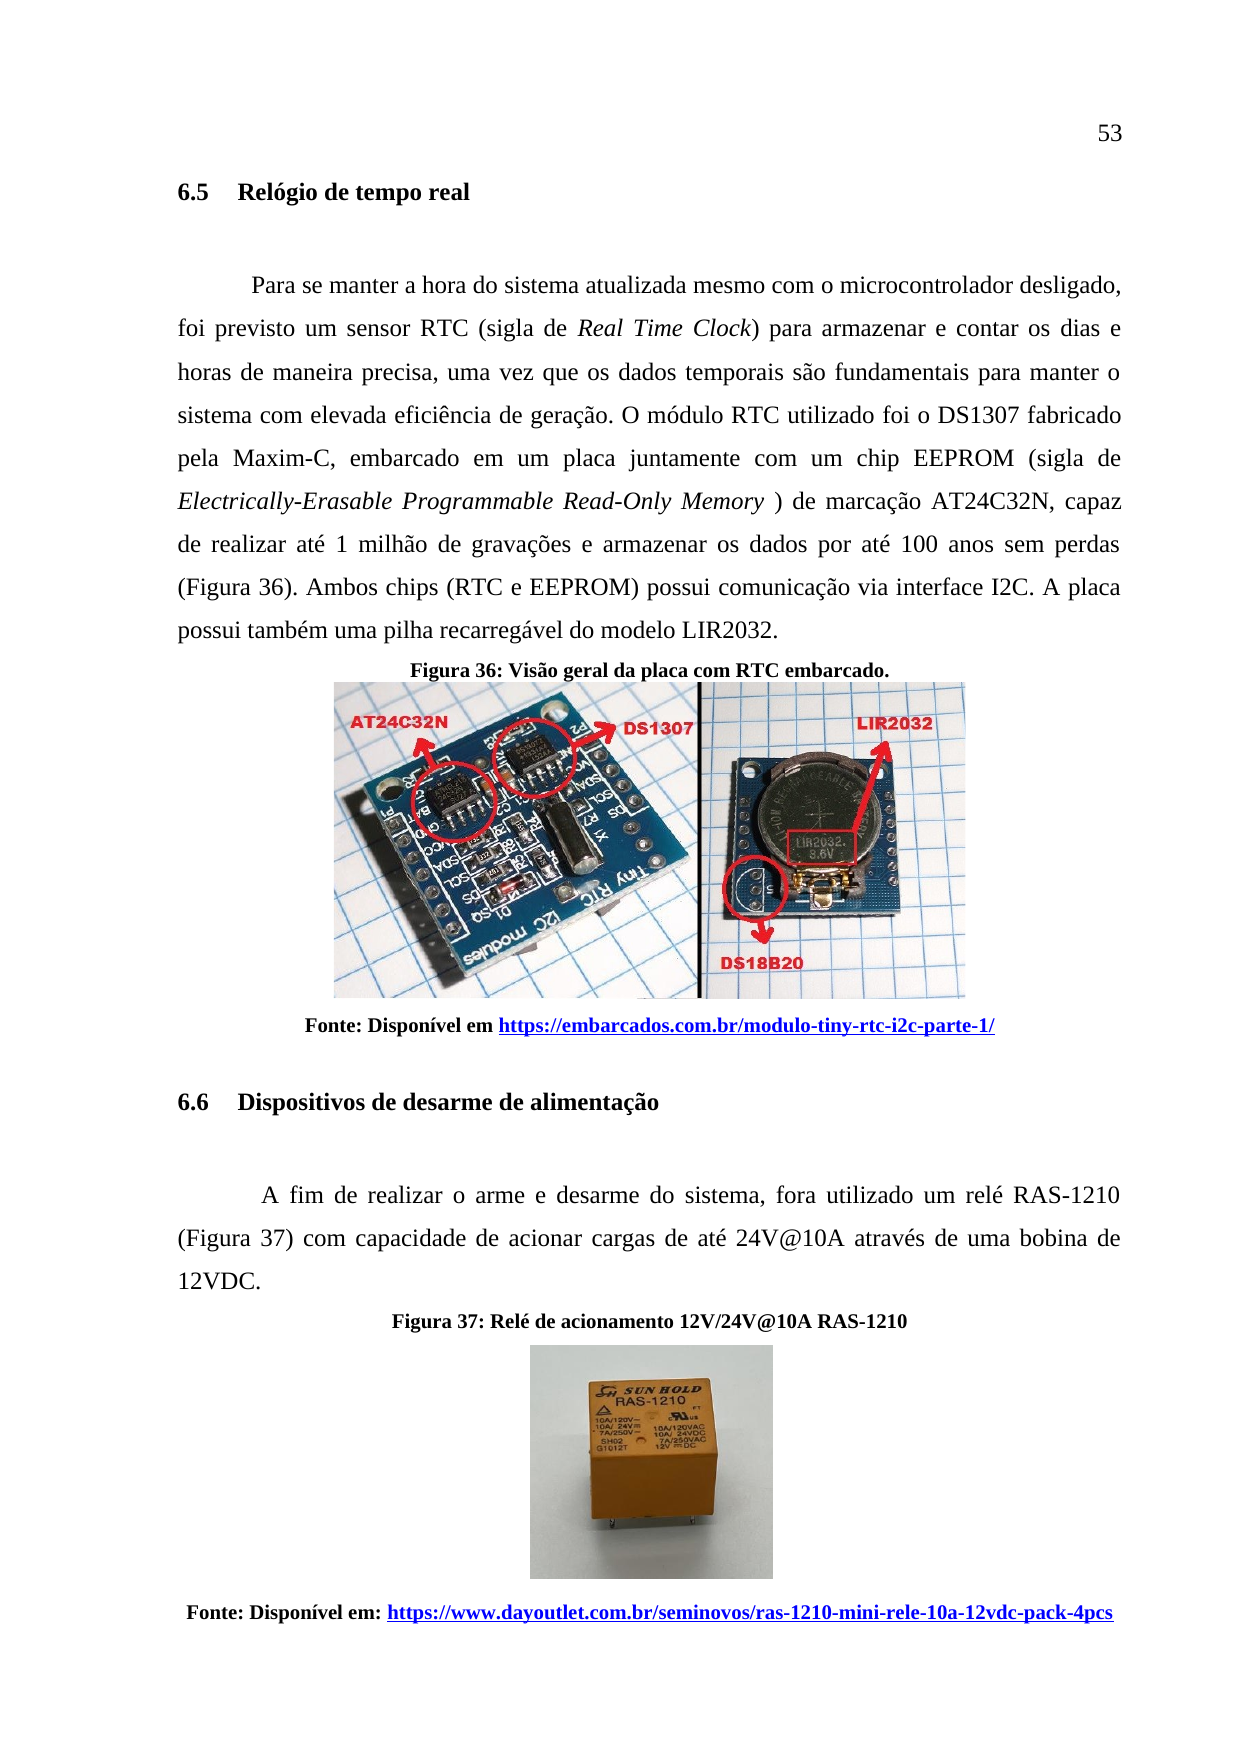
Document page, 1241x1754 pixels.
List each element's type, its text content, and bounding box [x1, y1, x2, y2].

text Fonte: Disponível em: https://www.dayoutlet.com.br/seminovos/ras-1210-mini-rele-10a-12vdc-pack-4pcs [177, 1600, 1122, 1624]
text Figura 37: Relé de acionamento 12V/24V@10A RAS-1210 [177, 1309, 1122, 1333]
picture [333, 682, 966, 999]
text Para se manter a hora do sistema atualizada mesmo com o microcontrolador desligado, foi previsto um sensor RTC (sigla de Real Time Clock) para armazenar e contar os dias e horas de maneira precisa, uma vez que os dados temporais são fundamentais para manter o sistema com elevada eficiência de geração. O módulo RTC utilizado foi o DS1307 fabricado pela Maxim-C, embarcado em um placa juntamente com um chip EEPROM (sigla de Electrically-Erasable Programmable Read-Only Memory ) de marcação AT24C32N, capaz de realizar até 1 milhão de gravações e armazenar os dados por até 100 anos sem perdas (Figura 36). Ambos chips (RTC e EEPROM) possui comunicação via interface I2C. A placa possui também uma pilha recarregável do modelo LIR2032. [177, 270, 1122, 644]
subtitle Dispositivos de desarme de alimentação [177, 1087, 1122, 1116]
text Figura 36: Visão geral da placa com RTC embarcado. [177, 658, 1122, 682]
text Fonte: Disponível em https://embarcados.com.br/modulo-tiny-rtc-i2c-parte-1/ [177, 1013, 1122, 1037]
subtitle Relógio de tempo real [177, 177, 1122, 206]
text A fim de realizar o arme e desarme do sistema, fora utilizado um relé RAS-1210 (Figura 37) com capacidade de acionar cargas de até 24V@10A através de uma bobina de 12VDC. [177, 1180, 1122, 1295]
picture [530, 1345, 773, 1579]
